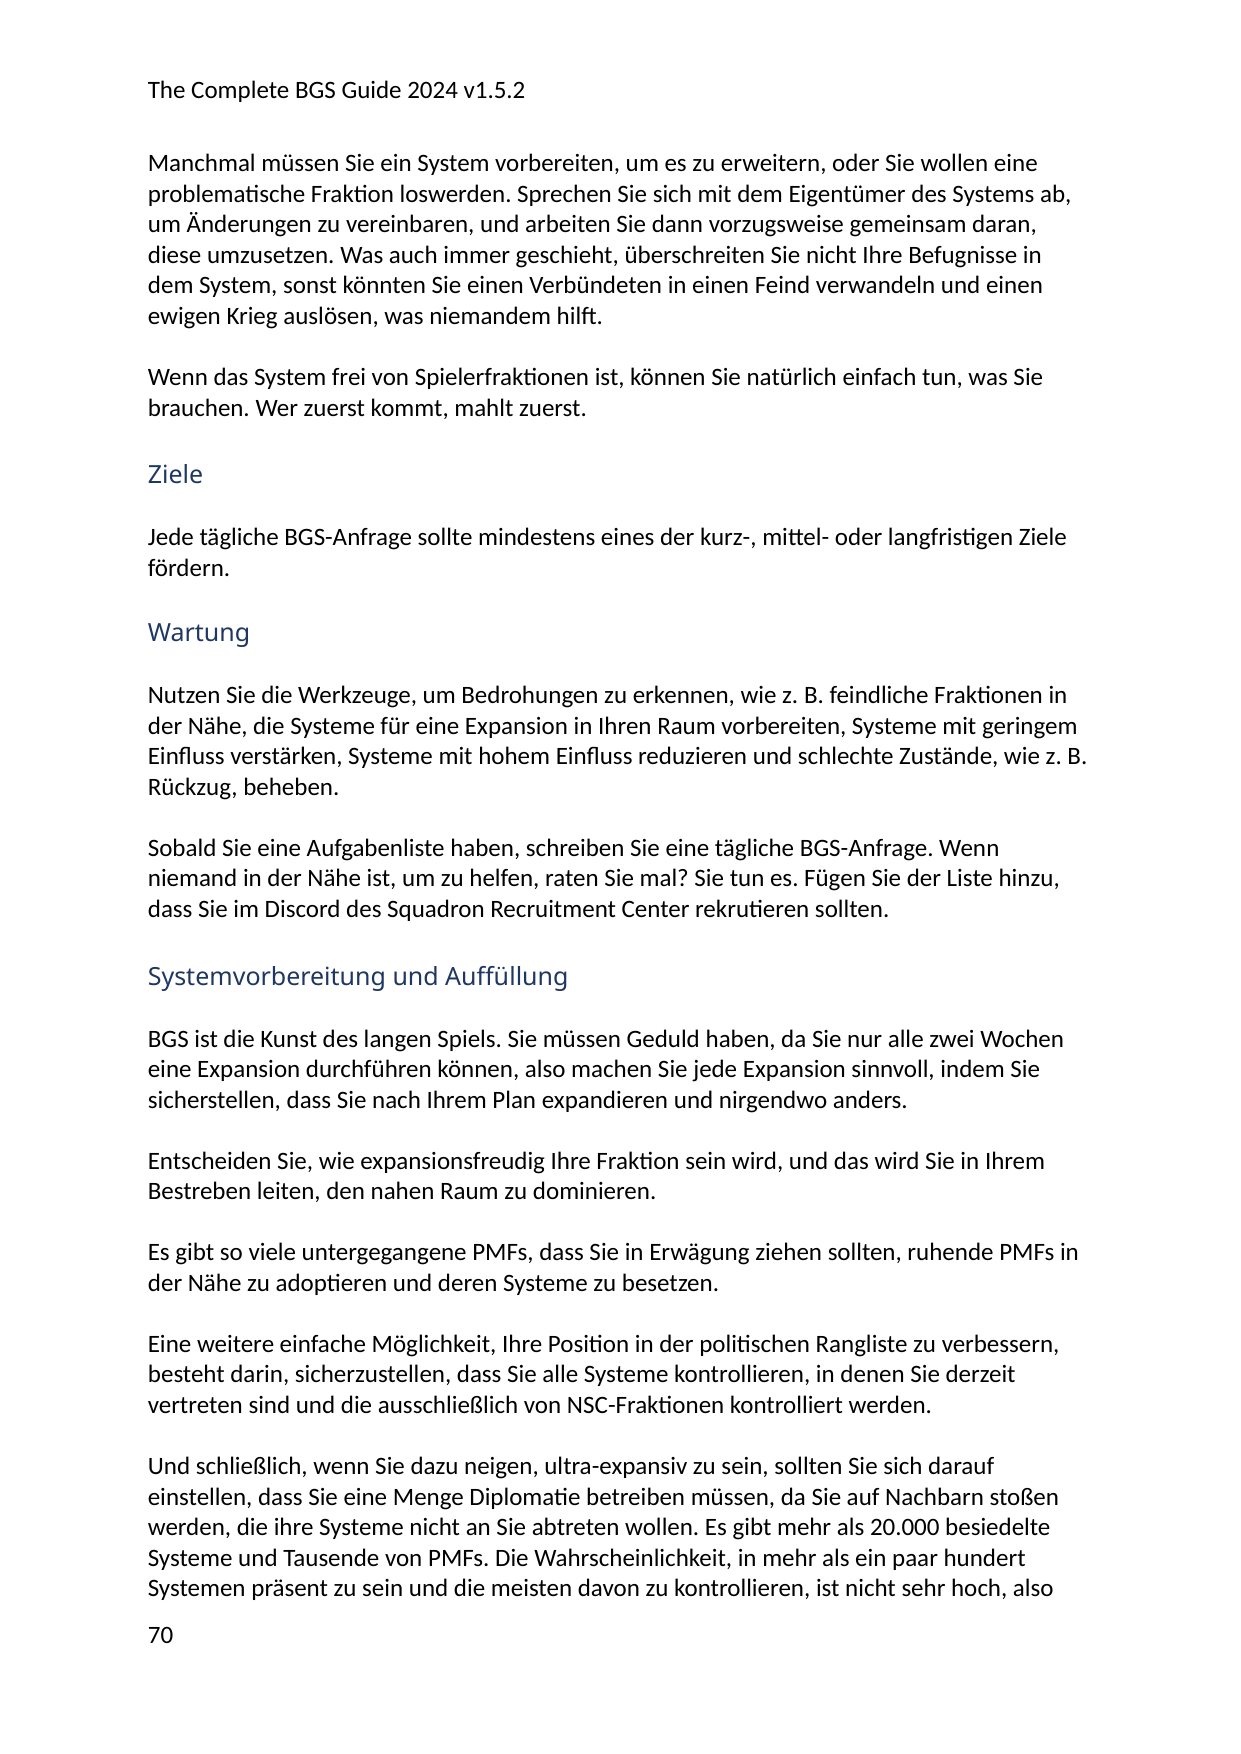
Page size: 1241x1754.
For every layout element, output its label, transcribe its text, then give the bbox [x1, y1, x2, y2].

text Entscheiden Sie, wie expansionsfreudig Ihre Fraktion sein wird, und das wird Sie in Ihrem Bestreben leiten, den nahen Raum zu dominieren. [148, 1145, 1093, 1206]
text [148, 1450, 1093, 1603]
text Eine weitere einfache Möglichkeit, Ihre Position in der politischen Rangliste zu verbessern, besteht darin, sicherzustellen, dass Sie alle Systeme kontrollieren, in denen Sie derzeit vertreten sind und die ausschließlich von NSC-Fraktionen kontrolliert werden. [148, 1328, 1093, 1419]
text Manchmal müssen Sie ein System vorbereiten, um es zu erweitern, oder Sie wollen eine problematische Fraktion loswerden. Sprechen Sie sich mit dem Eigentümer des Systems ab, um Änderungen zu vereinbaren, und arbeiten Sie dann vorzugsweise gemeinsam daran, diese umzusetzen. Was auch immer geschieht, überschreiten Sie nicht Ihre Befugnisse in dem System, sonst könnten Sie einen Verbündeten in einen Feind verwandeln und einen ewigen Krieg auslösen, was niemandem hilft. [148, 148, 1093, 331]
text Nutzen Sie die Werkzeuge, um Bedrohungen zu erkennen, wie z. B. feindliche Fraktionen in der Nähe, die Systeme für eine Expansion in Ihren Raum vorbereiten, Systeme mit geringem Einfluss verstärken, Systeme mit hohem Einfluss reduzieren und schlechte Zustände, wie z. B. Rückzug, beheben. [148, 679, 1093, 801]
text Wenn das System frei von Spielerfraktionen ist, können Sie natürlich einfach tun, was Sie brauchen. Wer zuerst kommt, mahlt zuerst. [148, 361, 1093, 422]
text Es gibt so viele untergegangene PMFs, dass Sie in Erwägung ziehen sollten, ruhende PMFs in der Nähe zu adoptieren und deren Systeme zu besetzen. [148, 1236, 1093, 1297]
text BGS ist die Kunst des langen Spiels. Sie müssen Geduld haben, da Sie nur alle zwei Wochen eine Expansion durchführen können, also machen Sie jede Expansion sinnvoll, indem Sie sicherstellen, dass Sie nach Ihrem Plan expandieren und nirgendwo anders. [148, 1023, 1093, 1114]
text Jede tägliche BGS-Anfrage sollte mindestens eines der kurz-, mittel- oder langfristigen Ziele fördern. [148, 522, 1093, 583]
subtitle Systemvorbereitung und Auffüllung [148, 958, 1093, 992]
subtitle Ziele [148, 457, 1093, 491]
text Sobald Sie eine Aufgabenliste haben, schreiben Sie eine tägliche BGS-Anfrage. Wenn niemand in der Nähe ist, um zu helfen, raten Sie mal? Sie tun es. Fügen Sie der Liste hinzu, dass Sie im Discord des Squadron Recruitment Center rekrutieren sollten. [148, 832, 1093, 923]
subtitle Wartung [148, 615, 1093, 649]
